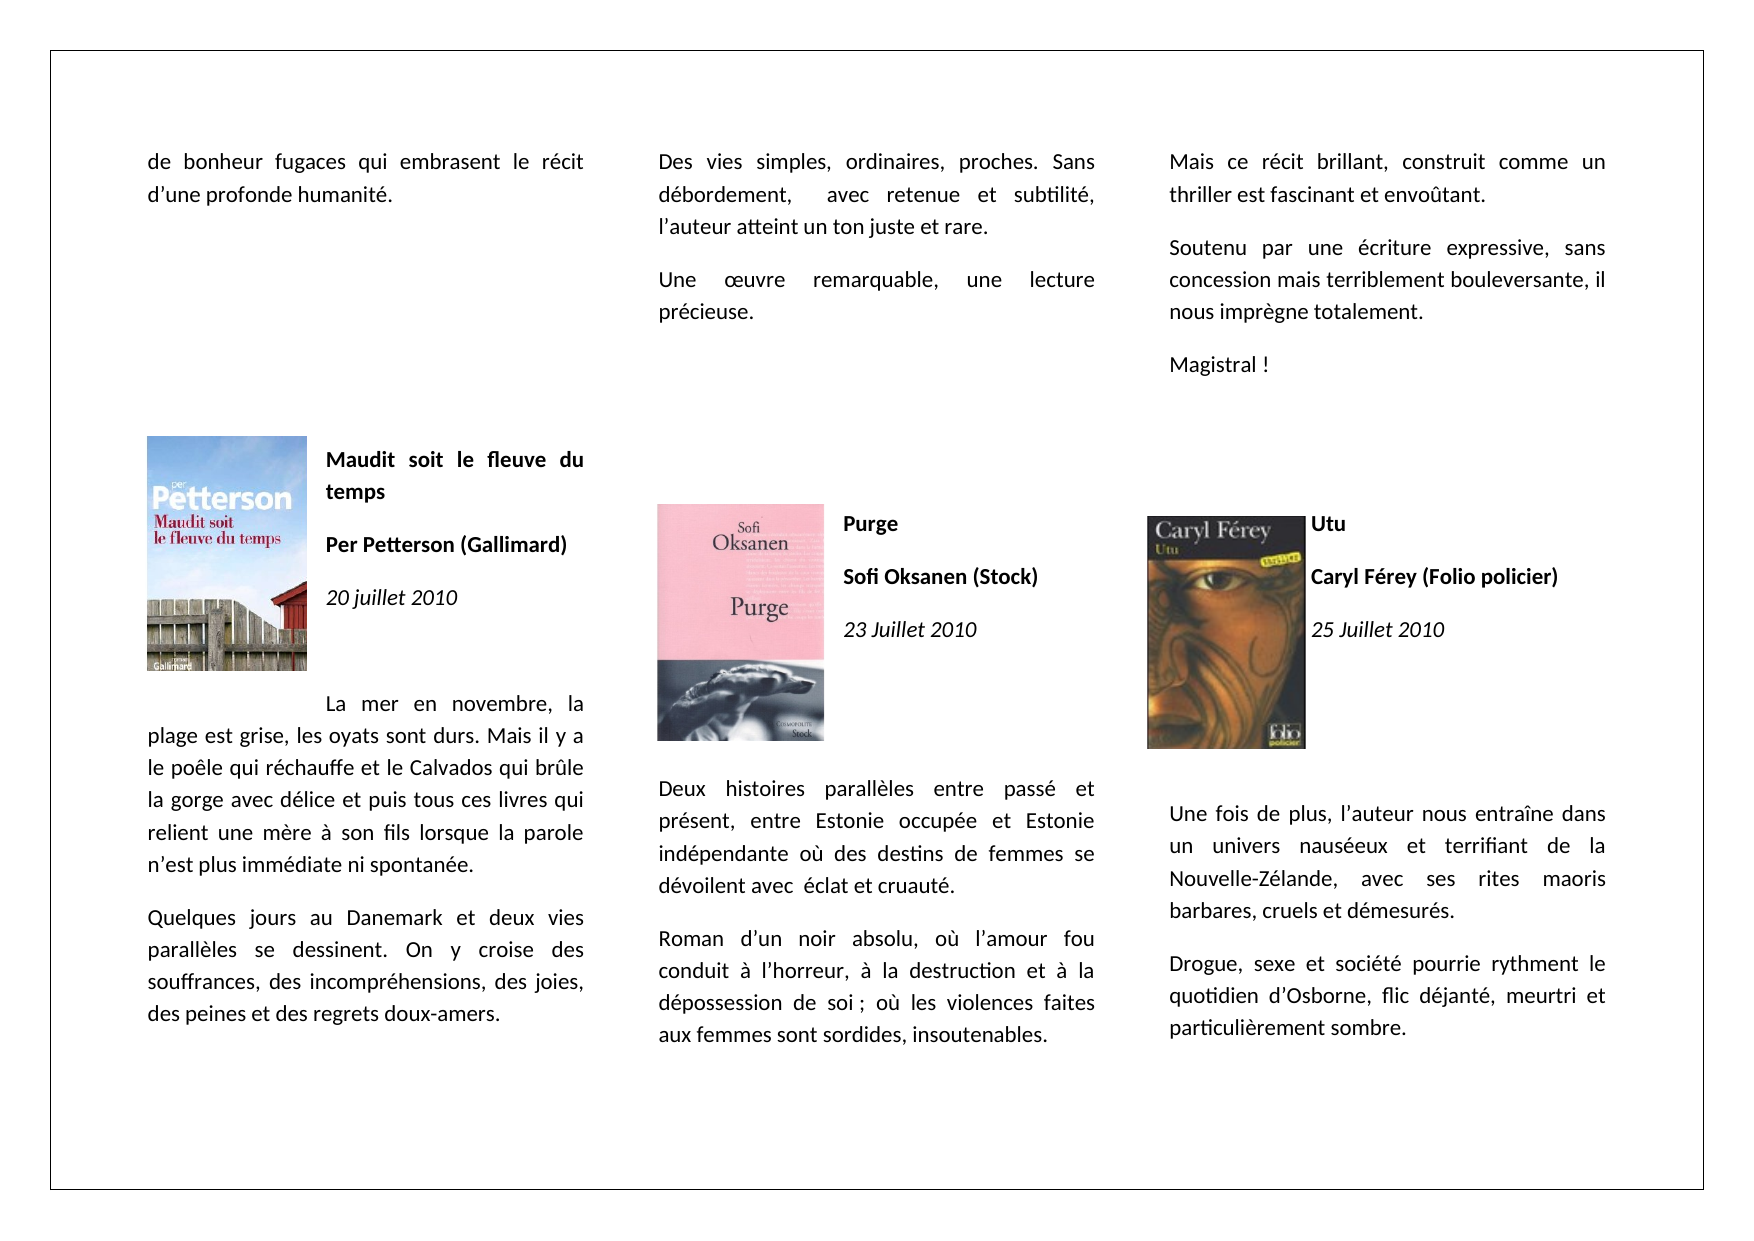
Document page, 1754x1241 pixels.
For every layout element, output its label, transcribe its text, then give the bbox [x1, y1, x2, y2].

text 25 Juillet 2010 [1306, 615, 1606, 643]
text Purge [825, 509, 1095, 537]
text Maudit soit le fleuve du temps [307, 445, 584, 505]
text Mais ce récit brillant, construit comme un thriller est fascinant et envoûtant. [1169, 147, 1606, 208]
text Une fois de plus, l’auteur nous entraîne dans un univers nauséeux et terrifiant de la Nouvelle-Zélande, avec ses rites maoris barbares, cruels et démesurés. [1169, 799, 1606, 924]
text Roman d’un noir absolu, où l’amour fou conduit à l’horreur, à la destruction et à la dépossession de soi ; où les violences faites aux femmes sont sordides, insoutenables. [658, 924, 1095, 1048]
text Utu [1169, 509, 1606, 537]
text Une œuvre remarquable, une lecture précieuse. [658, 265, 1095, 325]
text 20 juillet 2010 [307, 583, 584, 611]
picture [1147, 516, 1306, 747]
text Des vies simples, ordinaires, proches. Sans débordement, avec retenue et subtilité, l’auteur atteint un ton juste et rare. [658, 147, 1095, 240]
text Quelques jours au Danemark et deux vies parallèles se dessinent. On y croise des souffrances, des incompréhensions, des joies, des peines et des regrets doux-amers. [147, 903, 584, 1028]
text Deux histoires parallèles entre passé et présent, entre Estonie occupée et Estonie indépendante où des destins de femmes se dévoilent avec éclat et cruauté. [658, 774, 1095, 899]
text Soutenu par une écriture expressive, sans concession mais terriblement bouleversante, il nous imprègne totalement. [1169, 233, 1606, 325]
text Drogue, sexe et société pourrie rythment le quotidien d’Osborne, flic déjanté, meurtri et particulièrement sombre. [1169, 949, 1606, 1041]
text 23 Juillet 2010 [825, 615, 1095, 643]
text Caryl Férey (Folio policier) [1306, 562, 1606, 590]
text Sofi Oksanen (Stock) [825, 562, 1095, 590]
picture [656, 504, 825, 739]
text Per Petterson (Gallimard) [307, 530, 584, 558]
text La mer en novembre, la plage est grise, les oyats sont durs. Mais il y a le poêle qui réchauffe et le Calvados qui brûle la gorge avec délice et puis tous ces livres qui relient une mère à son fils lorsque la parole n’est plus immédiate ni spontanée. [147, 689, 584, 878]
text Magistral ! [1169, 350, 1606, 378]
picture [145, 436, 307, 671]
